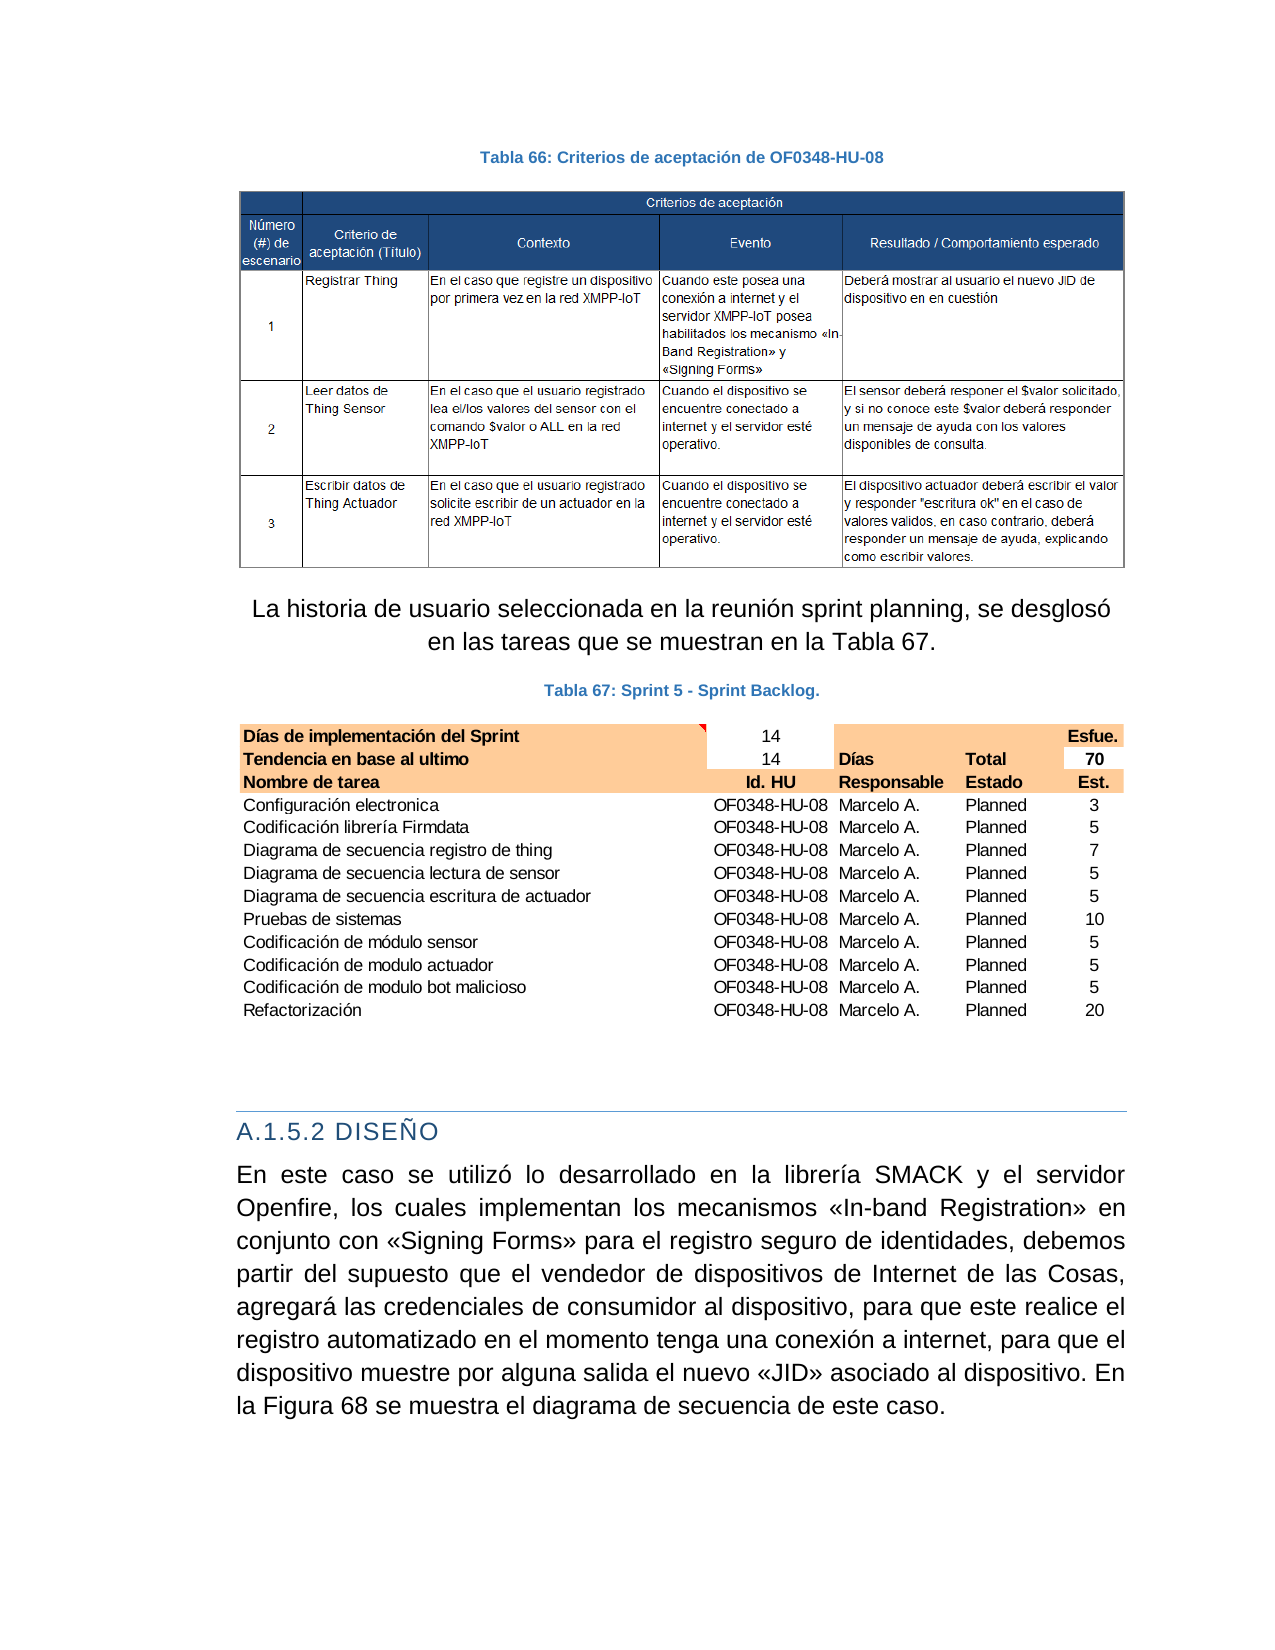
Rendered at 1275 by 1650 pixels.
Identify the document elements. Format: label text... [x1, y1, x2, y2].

text Tabla : Criterios de aceptación de OF0348-HU-08 [236, 148, 1127, 167]
text En este caso se utilizó lo desarrollado en la librería SMACK y el servidor Openfire, los cuales implementan los mecanismos «In-band Registration» en conjunto con «Signing Forms» para el registro seguro de identidades, debemos partir del supuesto que el vendedor de dispositivos de Internet de las Cosas, agregará las credenciales de consumidor al dispositivo, para que este realice el registro automatizado en el momento tenga una conexión a internet, para que el dispositivo muestre por alguna salida el nuevo «JID» asociado al dispositivo. En la Figura 67 se muestra el diagrama de secuencia de este caso. [236, 1160, 1127, 1420]
subtitle A.1.5.2 Diseño [236, 1112, 1127, 1145]
picture [241, 192, 1123, 567]
text Tabla : Sprint 5 - Sprint Backlog. [236, 680, 1127, 699]
